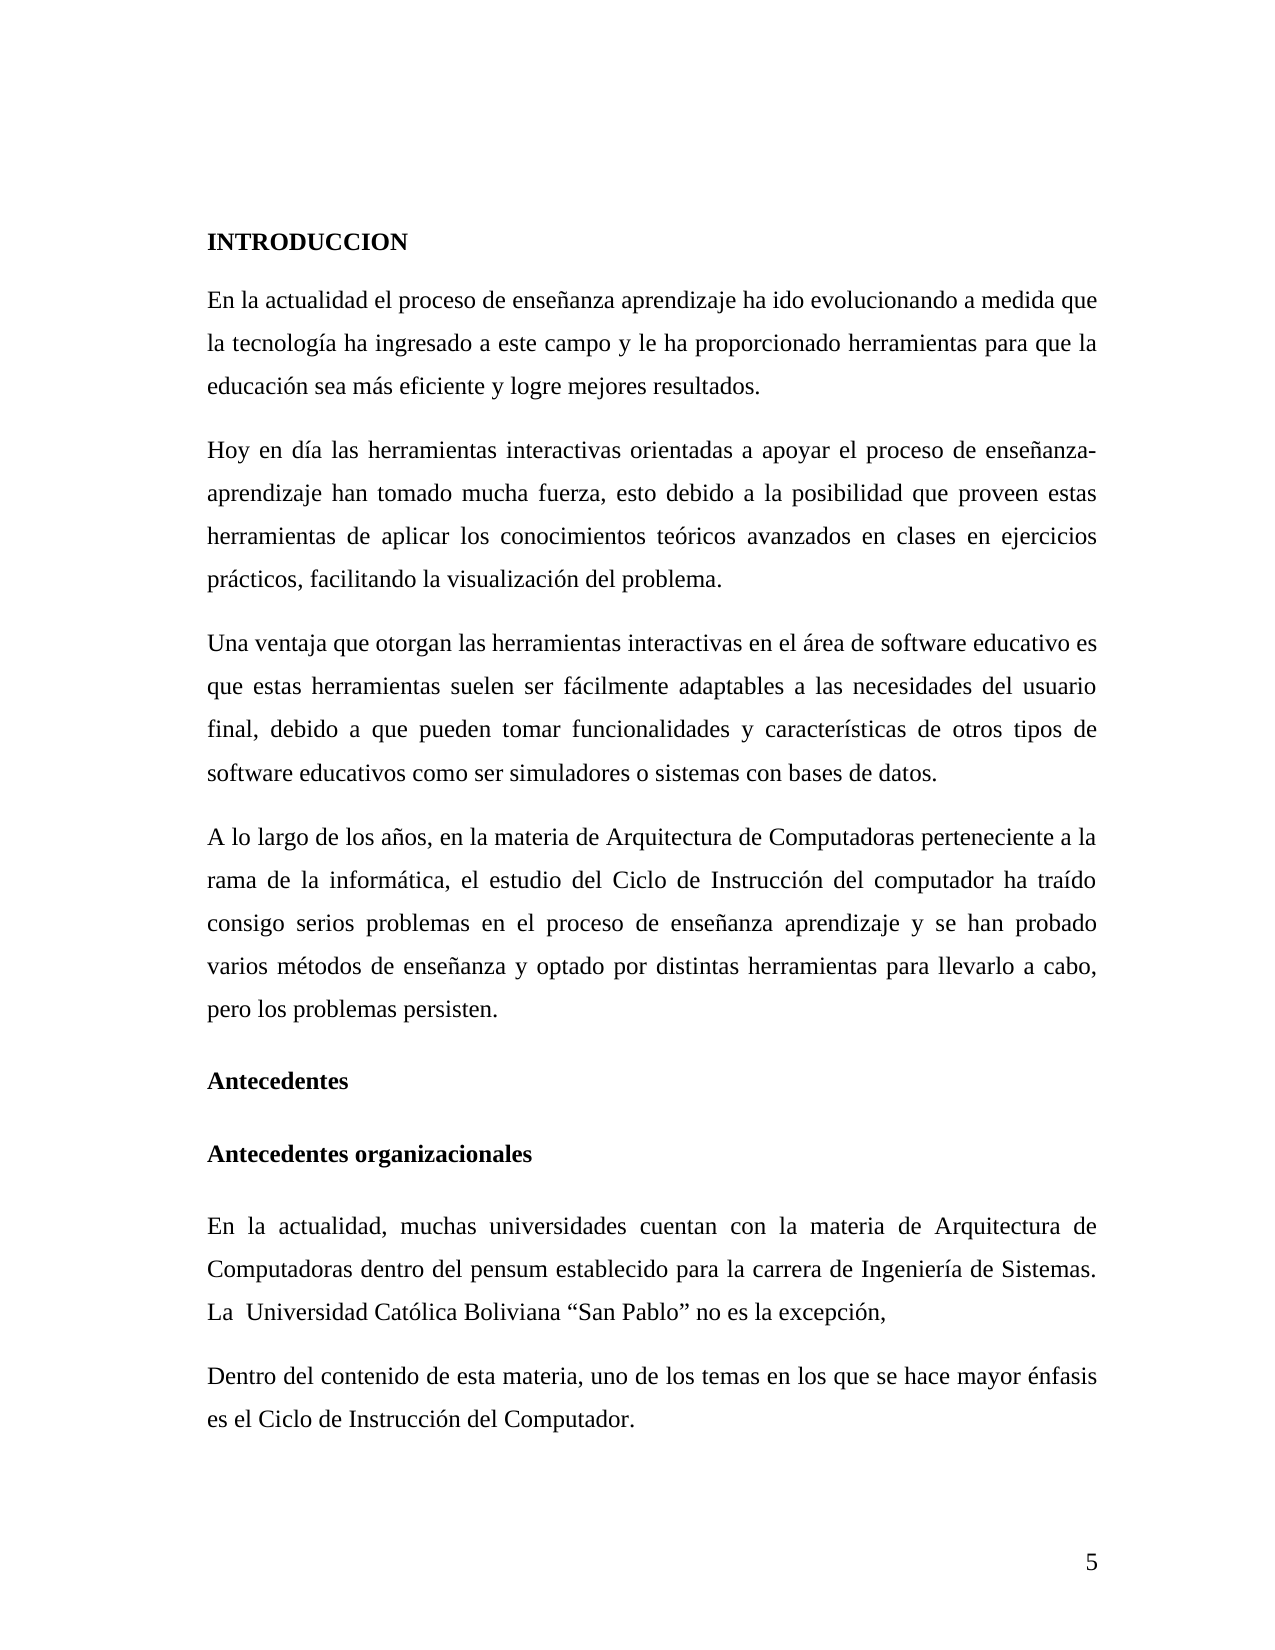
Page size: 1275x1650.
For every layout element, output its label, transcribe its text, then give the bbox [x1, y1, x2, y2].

text Una ventaja que otorgan las herramientas interactivas en el área de software educativo es que estas herramientas suelen ser fácilmente adaptables a las necesidades del usuario final, debido a que pueden tomar funcionalidades y características de otros tipos de software educativos como ser simuladores o sistemas con bases de datos. [207, 628, 1098, 786]
subtitle Introduccion [207, 227, 1098, 256]
subtitle Antecedentes organizacionales [207, 1139, 1098, 1167]
subtitle Antecedentes [207, 1066, 1098, 1095]
text Dentro del contenido de esta materia, uno de los temas en los que se hace mayor énfasis es el Ciclo de Instrucción del Computador. [207, 1361, 1098, 1433]
text Hoy en día las herramientas interactivas orientadas a apoyar el proceso de enseñanza-aprendizaje han tomado mucha fuerza, esto debido a la posibilidad que proveen estas herramientas de aplicar los conocimientos teóricos avanzados en clases en ejercicios prácticos, facilitando la visualización del problema. [207, 435, 1098, 593]
text En la actualidad, muchas universidades cuentan con la materia de Arquitectura de Computadoras dentro del pensum establecido para la carrera de Ingeniería de Sistemas. La Universidad Católica Boliviana “San Pablo” no es la excepción, [207, 1211, 1098, 1326]
text En la actualidad el proceso de enseñanza aprendizaje ha ido evolucionando a medida que la tecnología ha ingresado a este campo y le ha proporcionado herramientas para que la educación sea más eficiente y logre mejores resultados. [207, 285, 1098, 400]
text A lo largo de los años, en la materia de Arquitectura de Computadoras perteneciente a la rama de la informática, el estudio del Ciclo de Instrucción del computador ha traído consigo serios problemas en el proceso de enseñanza aprendizaje y se han probado varios métodos de enseñanza y optado por distintas herramientas para llevarlo a cabo, pero los problemas persisten. [207, 822, 1098, 1023]
